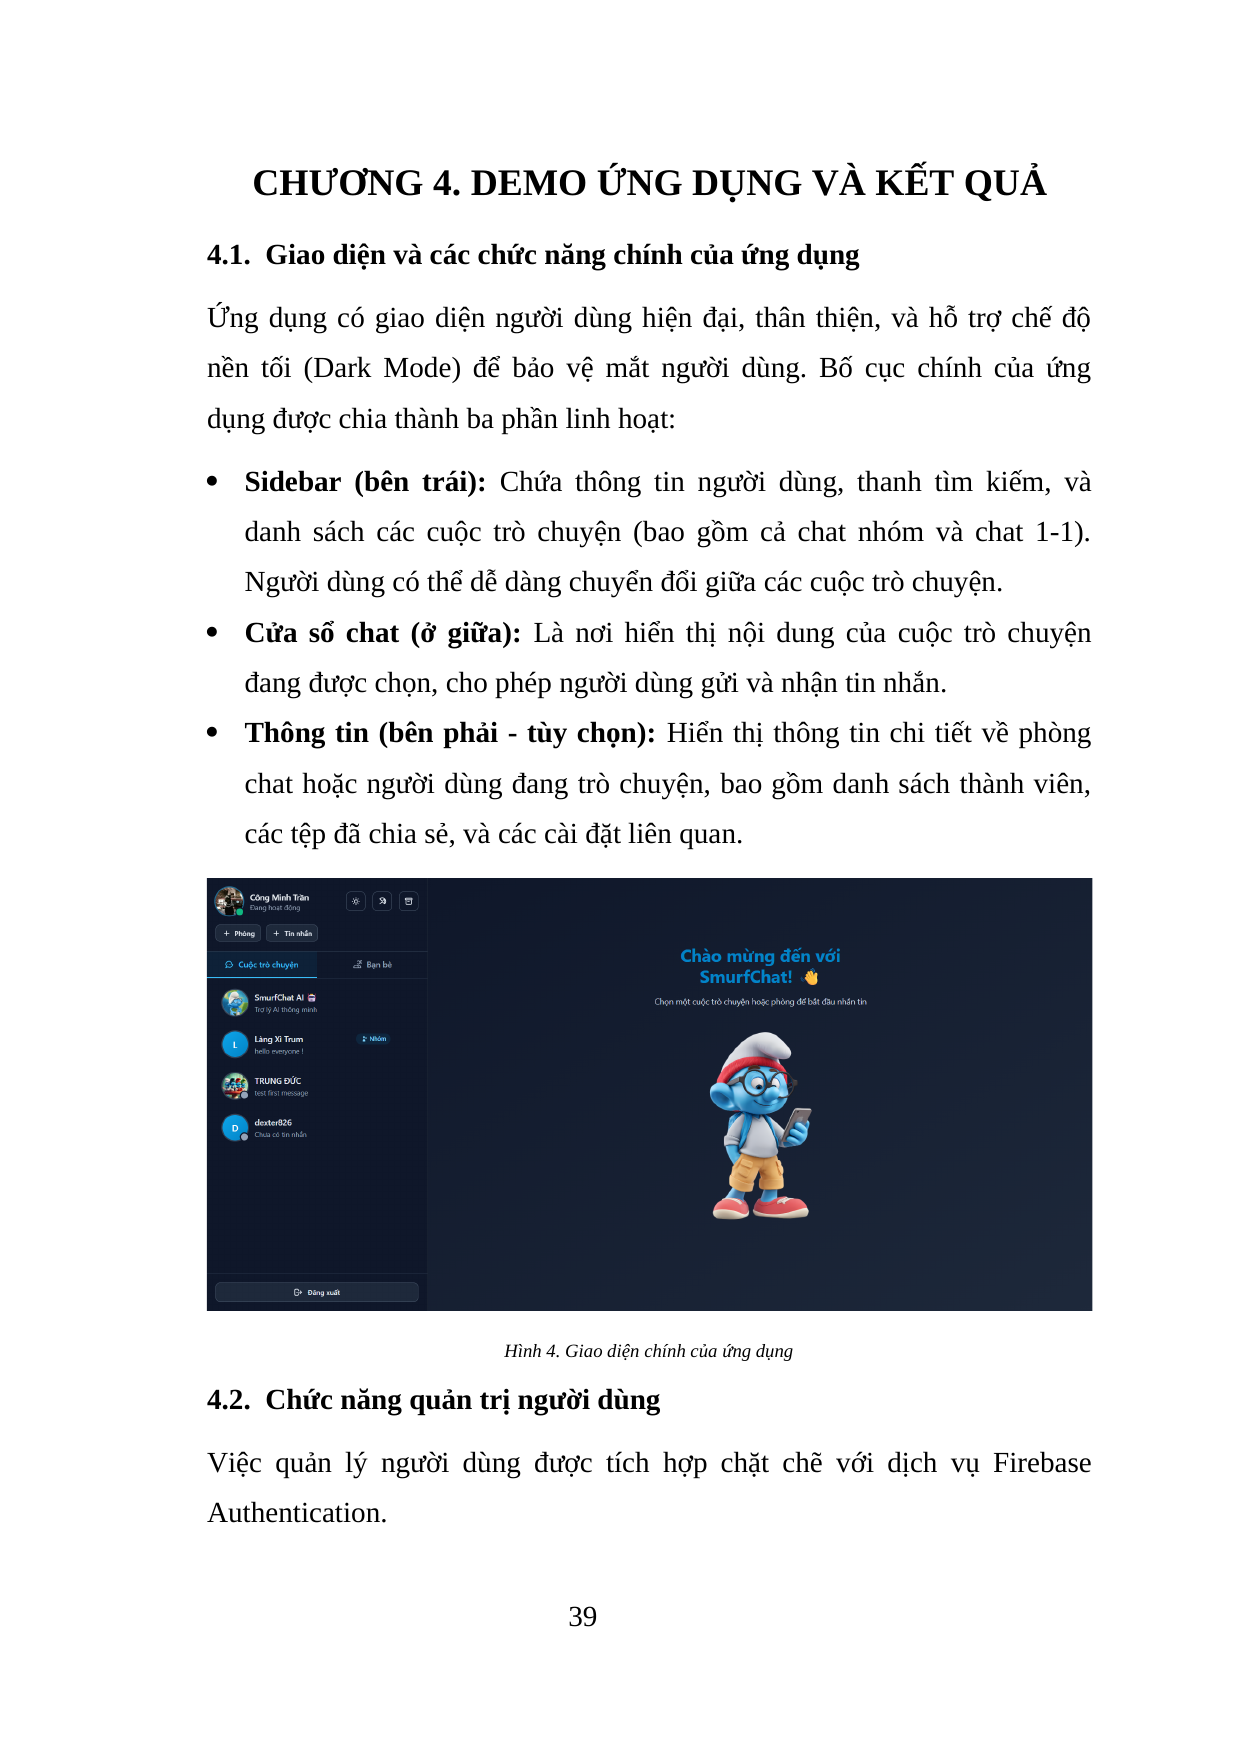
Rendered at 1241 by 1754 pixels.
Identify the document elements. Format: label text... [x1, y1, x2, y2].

text Hình 4. Giao diện chính của ứng dụng [207, 1339, 1092, 1361]
picture [206, 878, 1093, 1311]
list Thông tin (bên phải - tùy chọn): Hiển thị thông tin chi tiết về phòng chat hoặc người dùng đang trò chuyện, bao gồm danh sách thành viên, các tệp đã chia sẻ, và các cài đặt liên quan. [207, 715, 1092, 850]
text Ứng dụng có giao diện người dùng hiện đại, thân thiện, và hỗ trợ chế độ nền tối (Dark Mode) để bảo vệ mắt người dùng. Bố cục chính của ứng dụng được chia thành ba phần linh hoạt: [207, 300, 1092, 434]
subtitle Giao diện và các chức năng chính của ứng dụng [207, 237, 1092, 271]
list Sidebar (bên trái): Chứa thông tin người dùng, thanh tìm kiếm, và danh sách các cuộc trò chuyện (bao gồm cả chat nhóm và chat 1-1). Người dùng có thể dễ dàng chuyển đổi giữa các cuộc trò chuyện. [207, 464, 1092, 598]
subtitle Chức năng quản trị người dùng [207, 1382, 1092, 1416]
text Việc quản lý người dùng được tích hợp chặt chẽ với dịch vụ Firebase Authentication. [207, 1445, 1092, 1529]
list DEMO ỨNG DỤNG VÀ KẾT QUẢ [207, 160, 1092, 203]
list Cửa sổ chat (ở giữa): Là nơi hiển thị nội dung của cuộc trò chuyện đang được chọn, cho phép người dùng gửi và nhận tin nhắn. [207, 615, 1092, 699]
